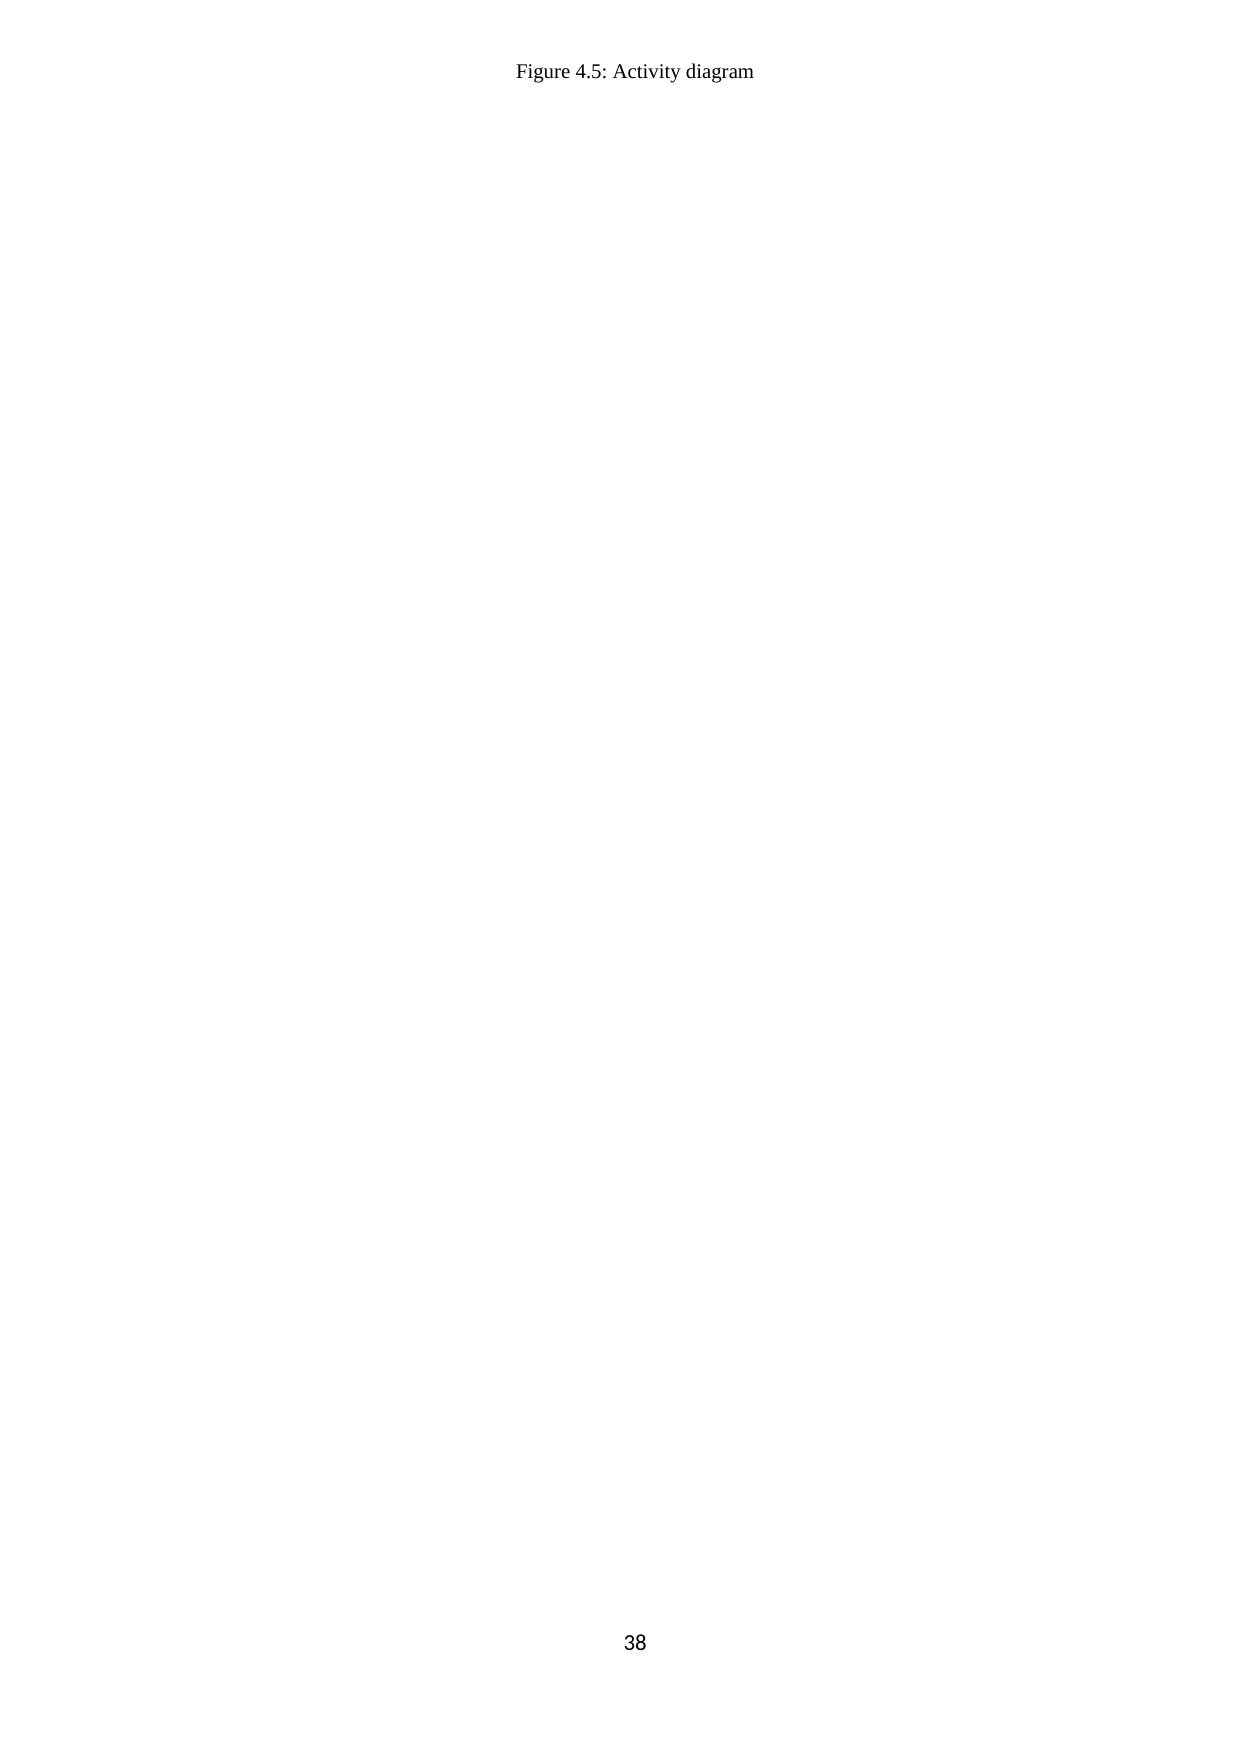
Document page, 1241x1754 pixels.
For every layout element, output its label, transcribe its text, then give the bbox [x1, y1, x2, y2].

text Figure 4.5: Activity diagram [89, 59, 1181, 83]
